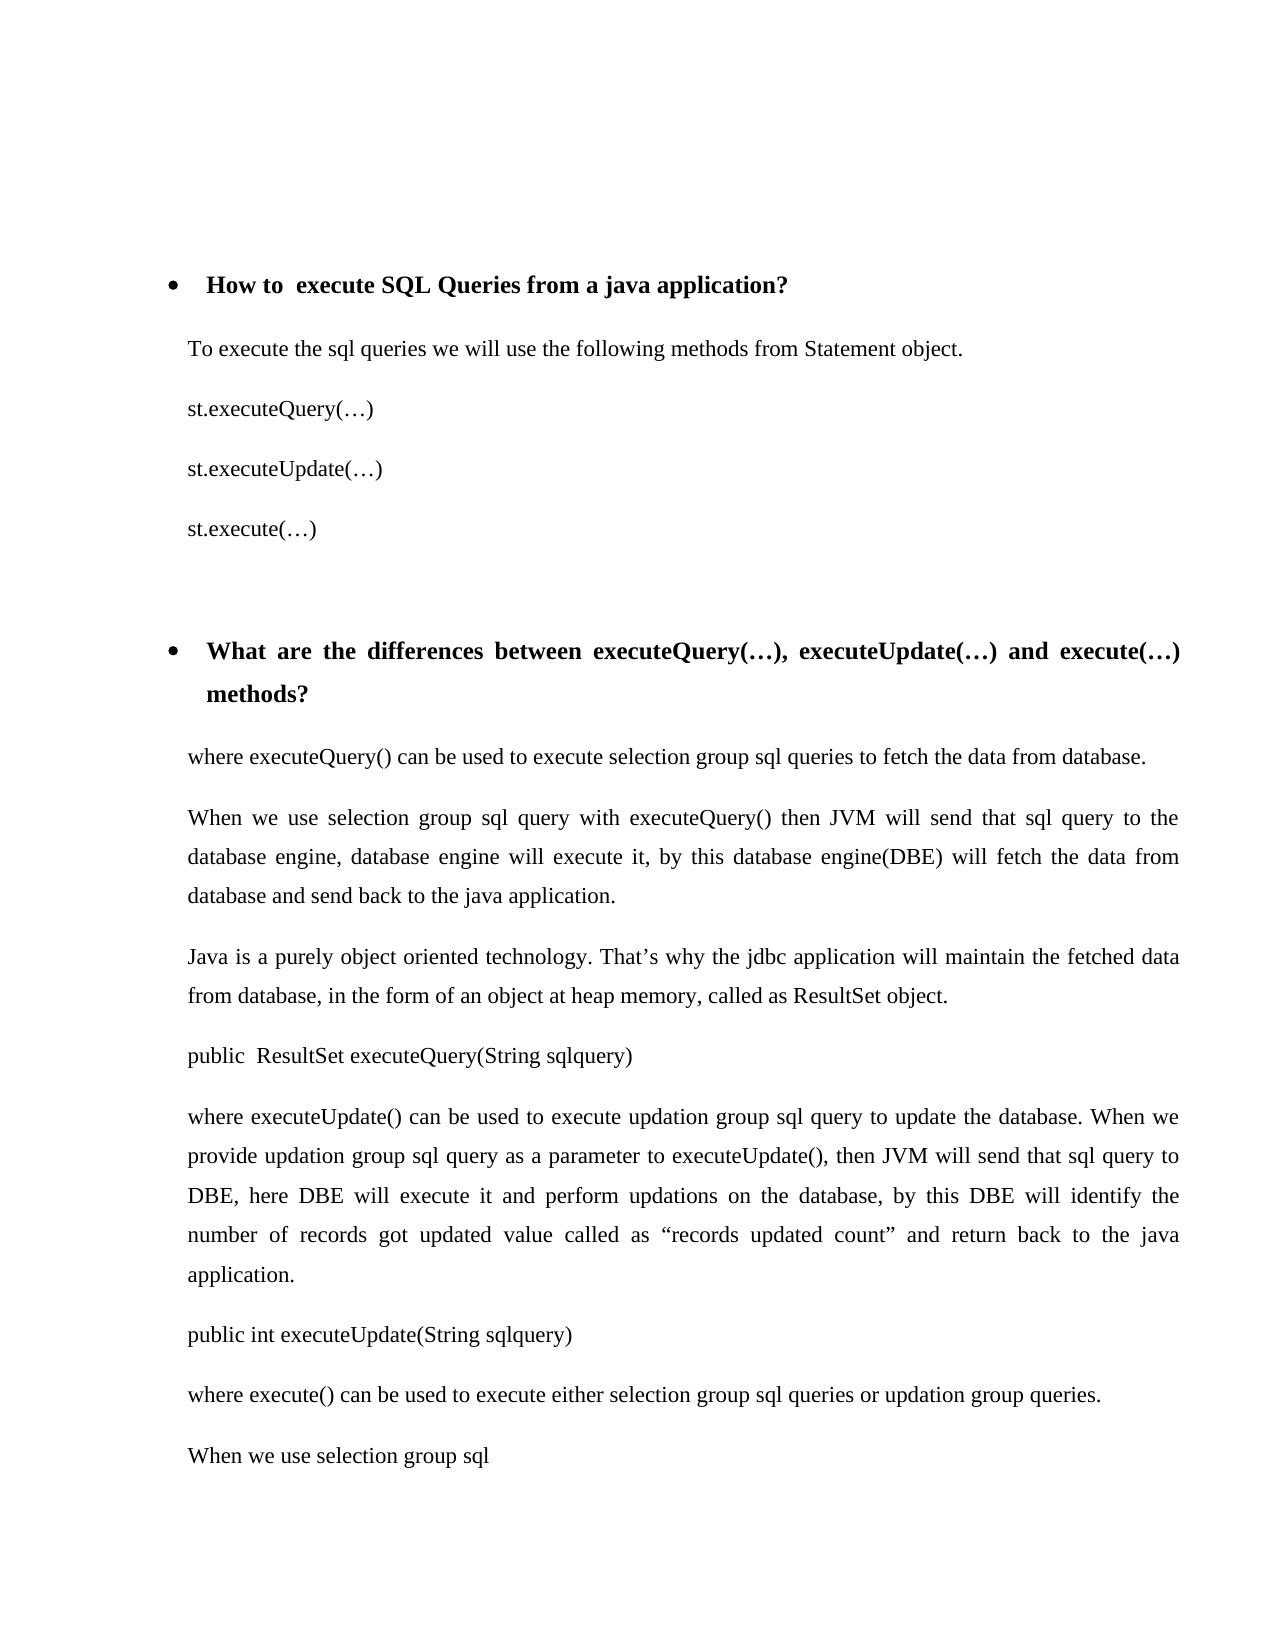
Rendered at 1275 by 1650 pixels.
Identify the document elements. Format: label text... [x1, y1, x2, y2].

text where executeUpdate() can be used to execute updation group sql query to update the database. When we provide updation group sql query as a parameter to executeUpdate(), then JVM will send that sql query to DBE, here DBE will execute it and perform updations on the database, by this DBE will identify the number of records got updated value called as “records updated count” and return back to the java application. [187, 1103, 1181, 1287]
text where execute() can be used to execute either selection group sql queries or updation group queries. [187, 1381, 1181, 1408]
text When we use selection group sql query with executeQuery() then JVM will send that sql query to the database engine, database engine will execute it, by this database engine(DBE) will fetch the data from database and send back to the java application. [187, 803, 1181, 909]
text st.executeUpdate(…) [187, 455, 1181, 482]
text public ResultSet executeQuery(String sqlquery) [187, 1043, 1181, 1069]
text st.execute(…) [187, 516, 1181, 542]
list What are the differences between executeQuery(…), executeUpdate(…) and execute(…) methods? [169, 636, 1181, 708]
text public int executeUpdate(String sqlquery) [187, 1321, 1181, 1347]
text To execute the sql queries we will use the following methods from Statement object. [187, 334, 1181, 361]
text st.executeQuery(…) [187, 395, 1181, 421]
text When we use selection group sql [187, 1442, 1181, 1468]
text Java is a purely object oriented technology. That’s why the jdbc application will maintain the fetched data from database, in the form of an object at heap memory, called as ResultSet object. [187, 943, 1181, 1009]
text where executeQuery() can be used to execute selection group sql queries to fetch the data from database. [187, 743, 1181, 769]
list How to execute SQL Queries from a java application? [169, 271, 1181, 299]
